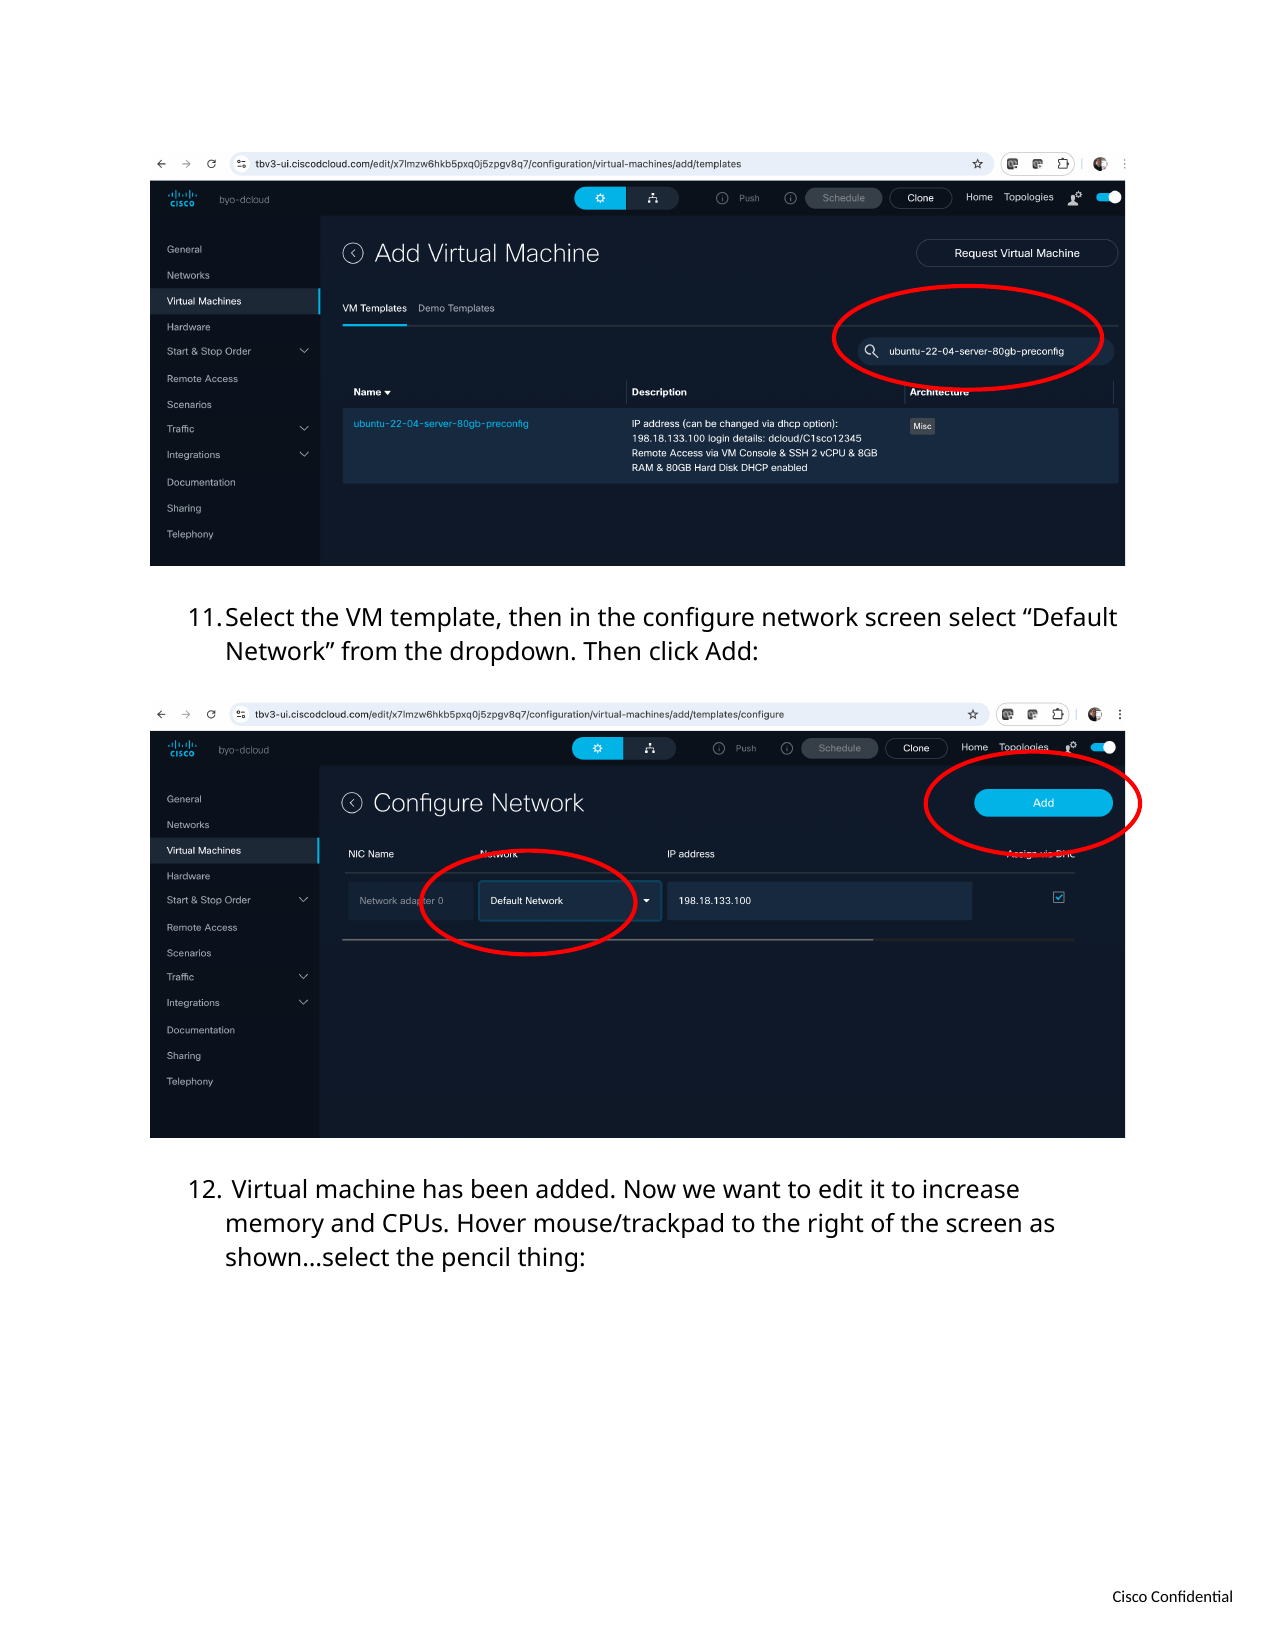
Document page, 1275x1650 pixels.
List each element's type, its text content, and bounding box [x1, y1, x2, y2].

list Virtual machine has been added. Now we want to edit it to increase memory and CPUs. Hover mouse/trackpad to the right of the screen as shown…select the pencil thing: [187, 1172, 1125, 1274]
list Select the VM template, then in the configure network screen select “Default Network” from the dropdown. Then click Add: [187, 599, 1125, 667]
picture [928, 754, 1125, 853]
picture [150, 150, 1125, 566]
picture [150, 701, 1125, 1138]
